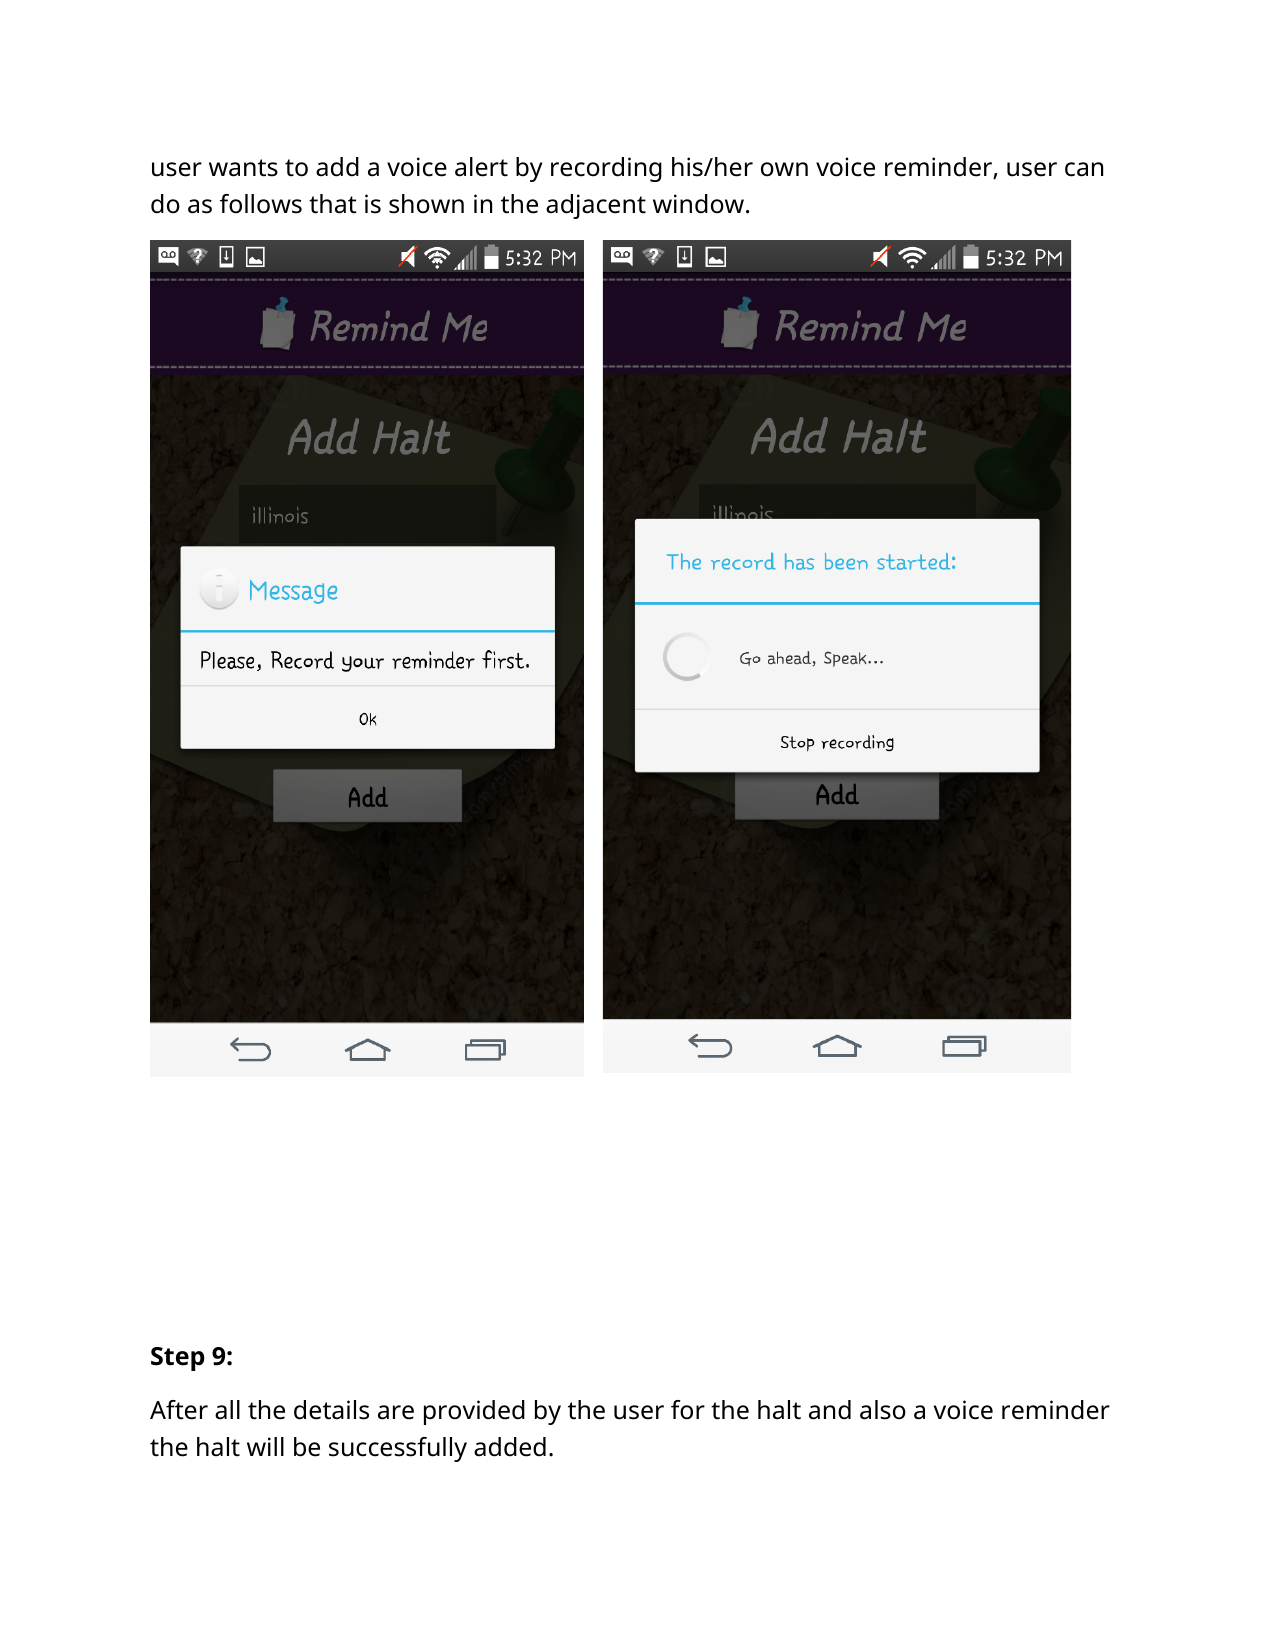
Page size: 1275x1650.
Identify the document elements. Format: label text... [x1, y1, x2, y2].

text Step 9: [150, 1339, 1125, 1373]
picture [602, 240, 1072, 1073]
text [150, 150, 1125, 221]
picture [150, 240, 584, 1077]
text After all the details are provided by the user for the halt and also a voice reminder the halt will be successfully added. [150, 1392, 1125, 1463]
